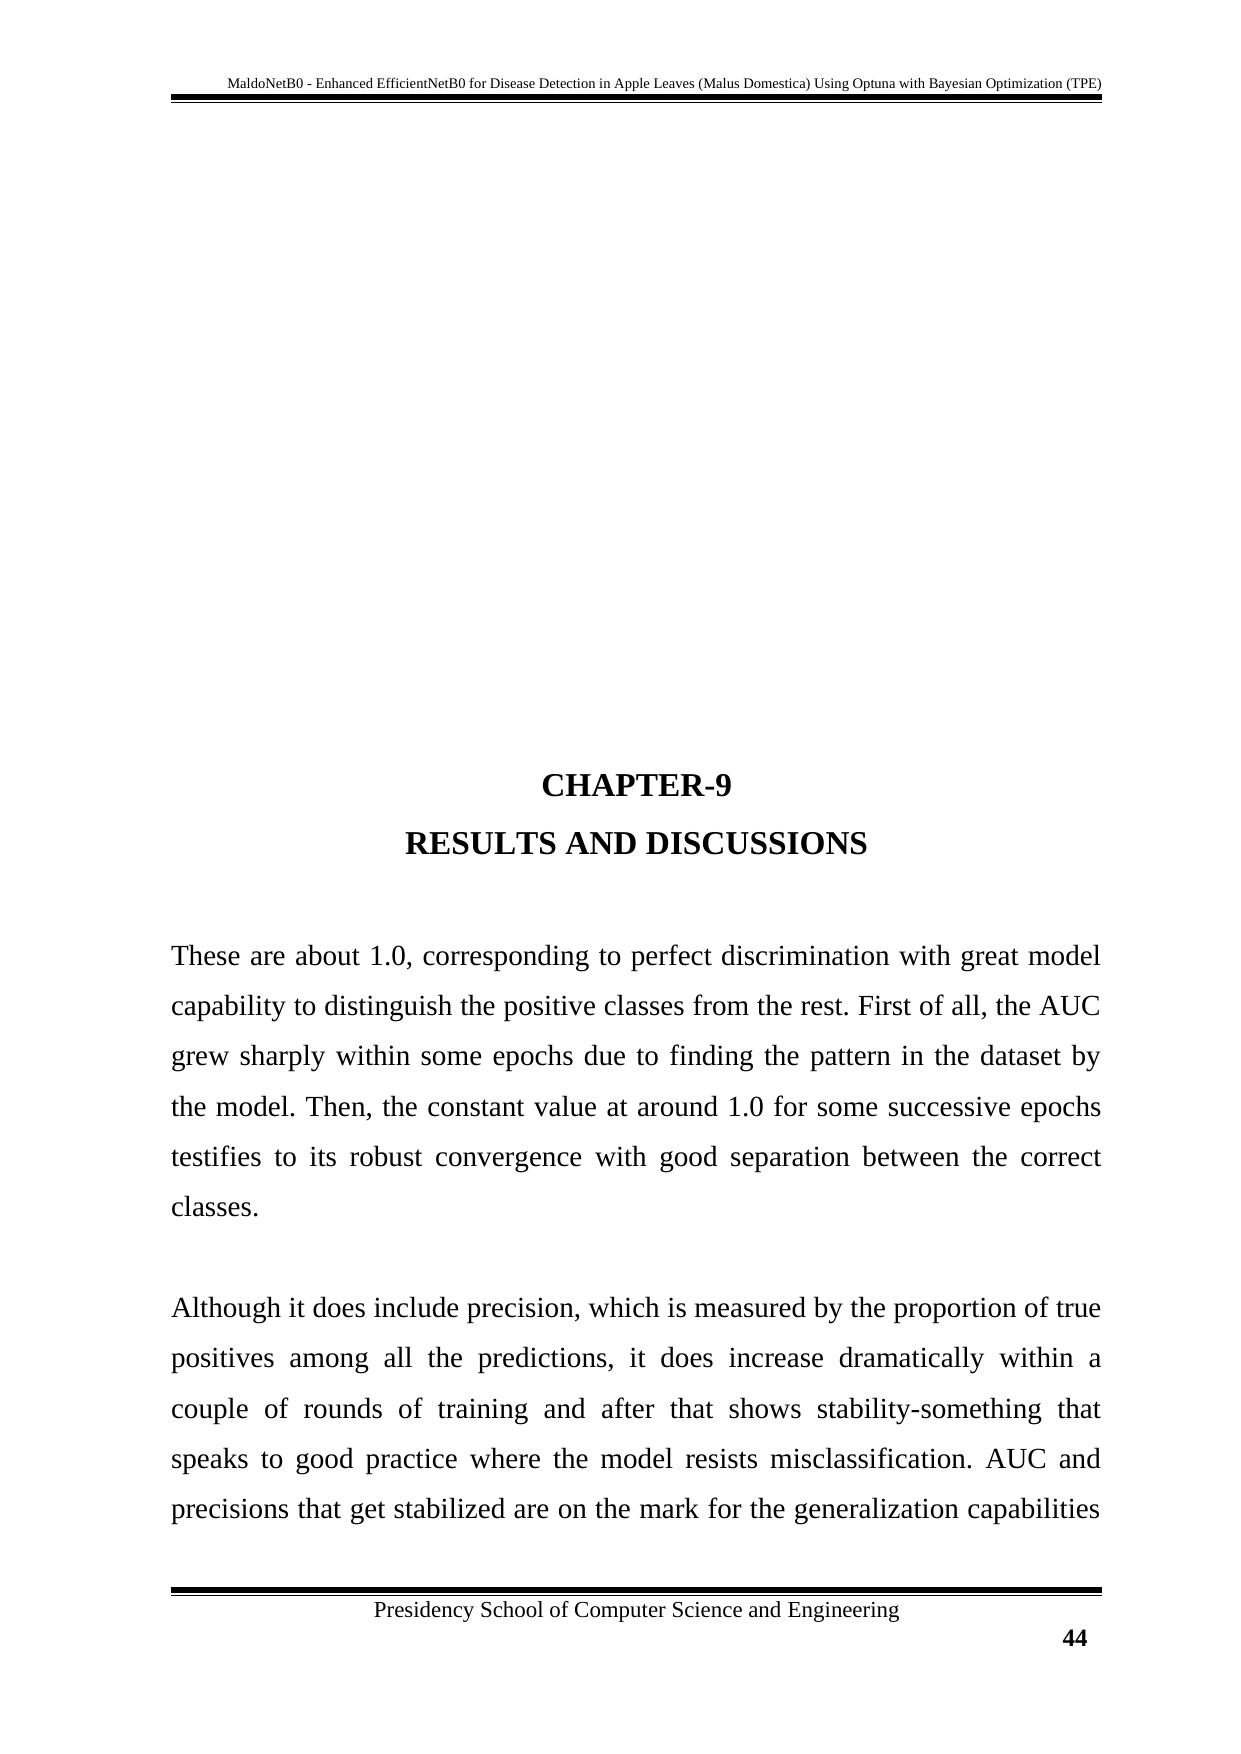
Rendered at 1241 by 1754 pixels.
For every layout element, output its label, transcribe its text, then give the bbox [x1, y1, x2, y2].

text CHAPTER-9 [171, 765, 1102, 804]
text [171, 1290, 1102, 1525]
text RESULTS AND DISCUSSIONS [171, 823, 1102, 861]
text These are about 1.0, corresponding to perfect discrimination with great model capability to distinguish the positive classes from the rest. First of all, the AUC grew sharply within some epochs due to finding the pattern in the dataset by the model. Then, the constant value at around 1.0 for some successive epochs testifies to its robust convergence with good separation between the correct classes. [171, 938, 1102, 1223]
